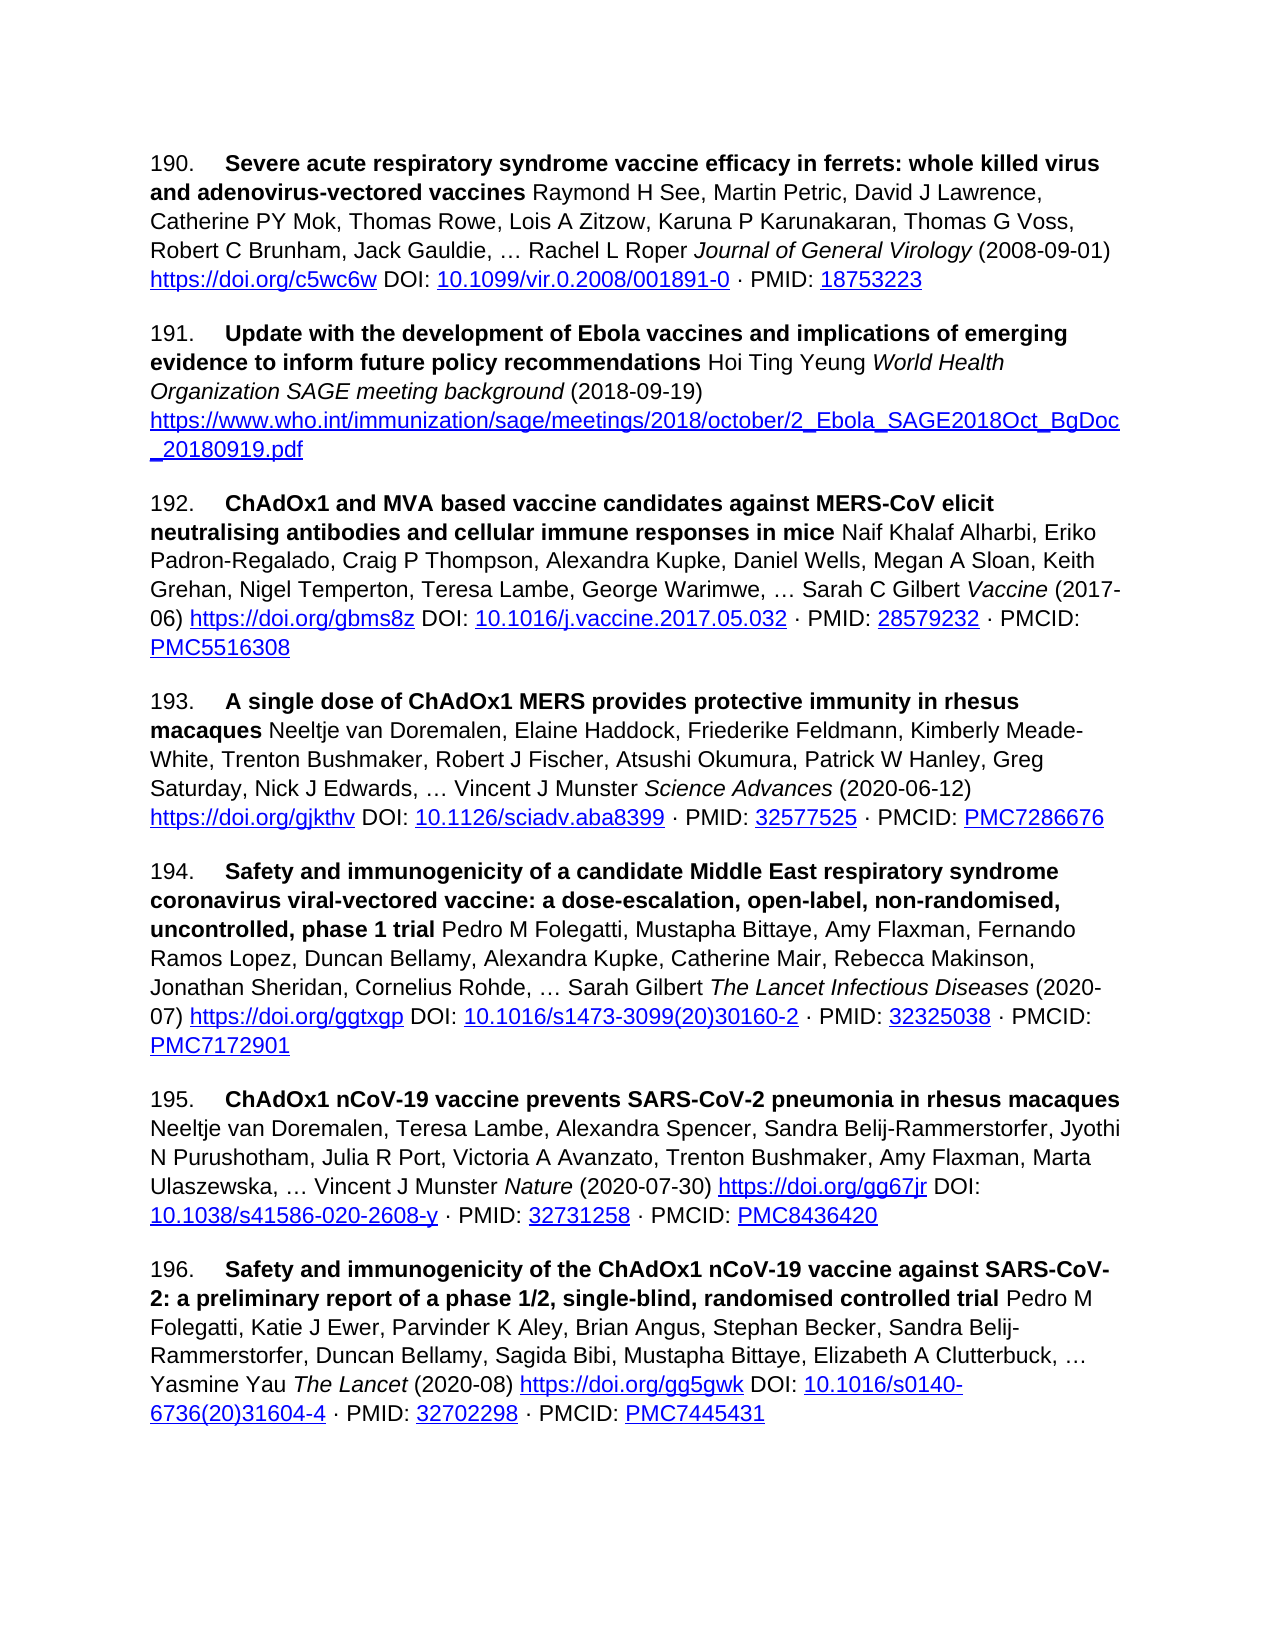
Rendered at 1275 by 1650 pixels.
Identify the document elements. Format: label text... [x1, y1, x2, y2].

text 191. Update with the development of Ebola vaccines and implications of emerging evidence to inform future policy recommendations Hoi Ting Yeung World Health Organization SAGE meeting background (2018-09-19) https://www.who.int/immunization/sage/meetings/2018/october/2_Ebola_SAGE2018Oct_BgDoc_20180919.pdf [150, 320, 1125, 462]
text 196. Safety and immunogenicity of the ChAdOx1 nCoV-19 vaccine against SARS-CoV-2: a preliminary report of a phase 1/2, single-blind, randomised controlled trial Pedro M Folegatti, Katie J Ewer, Parvinder K Aley, Brian Angus, Stephan Becker, Sandra Belij-Rammerstorfer, Duncan Bellamy, Sagida Bibi, Mustapha Bittaye, Elizabeth A Clutterbuck, … Yasmine Yau The Lancet (2020-08) https://doi.org/gg5gwk DOI: 10.1016/s0140-6736(20)31604-4 · PMID: 32702298 · PMCID: PMC7445431 [150, 1256, 1125, 1427]
text 193. A single dose of ChAdOx1 MERS provides protective immunity in rhesus macaques Neeltje van Doremalen, Elaine Haddock, Friederike Feldmann, Kimberly Meade-White, Trenton Bushmaker, Robert J Fischer, Atsushi Okumura, Patrick W Hanley, Greg Saturday, Nick J Edwards, … Vincent J Munster Science Advances (2020-06-12) https://doi.org/gjkthv DOI: 10.1126/sciadv.aba8399 · PMID: 32577525 · PMCID: PMC7286676 [150, 688, 1125, 831]
text 192. ChAdOx1 and MVA based vaccine candidates against MERS-CoV elicit neutralising antibodies and cellular immune responses in mice Naif Khalaf Alharbi, Eriko Padron-Regalado, Craig P Thompson, Alexandra Kupke, Daniel Wells, Megan A Sloan, Keith Grehan, Nigel Temperton, Teresa Lambe, George Warimwe, … Sarah C Gilbert Vaccine (2017-06) https://doi.org/gbms8z DOI: 10.1016/j.vaccine.2017.05.032 · PMID: 28579232 · PMCID: PMC5516308 [150, 489, 1125, 661]
text 194. Safety and immunogenicity of a candidate Middle East respiratory syndrome coronavirus viral-vectored vaccine: a dose-escalation, open-label, non-randomised, uncontrolled, phase 1 trial Pedro M Folegatti, Mustapha Bittaye, Amy Flaxman, Fernando Ramos Lopez, Duncan Bellamy, Alexandra Kupke, Catherine Mair, Rebecca Makinson, Jonathan Sheridan, Cornelius Rohde, … Sarah Gilbert The Lancet Infectious Diseases (2020-07) https://doi.org/ggtxgp DOI: 10.1016/s1473-3099(20)30160-2 · PMID: 32325038 · PMCID: PMC7172901 [150, 858, 1125, 1058]
text 195. ChAdOx1 nCoV-19 vaccine prevents SARS-CoV-2 pneumonia in rhesus macaques Neeltje van Doremalen, Teresa Lambe, Alexandra Spencer, Sandra Belij-Rammerstorfer, Jyothi N Purushotham, Julia R Port, Victoria A Avanzato, Trenton Bushmaker, Amy Flaxman, Marta Ulaszewska, … Vincent J Munster Nature (2020-07-30) https://doi.org/gg67jr DOI: 10.1038/s41586-020-2608-y · PMID: 32731258 · PMCID: PMC8436420 [150, 1086, 1125, 1228]
text 190. Severe acute respiratory syndrome vaccine efficacy in ferrets: whole killed virus and adenovirus-vectored vaccines Raymond H See, Martin Petric, David J Lawrence, Catherine PY Mok, Thomas Rowe, Lois A Zitzow, Karuna P Karunakaran, Thomas G Voss, Robert C Brunham, Jack Gauldie, … Rachel L Roper Journal of General Virology (2008-09-01) https://doi.org/c5wc6w DOI: 10.1099/vir.0.2008/001891-0 · PMID: 18753223 [150, 150, 1125, 292]
